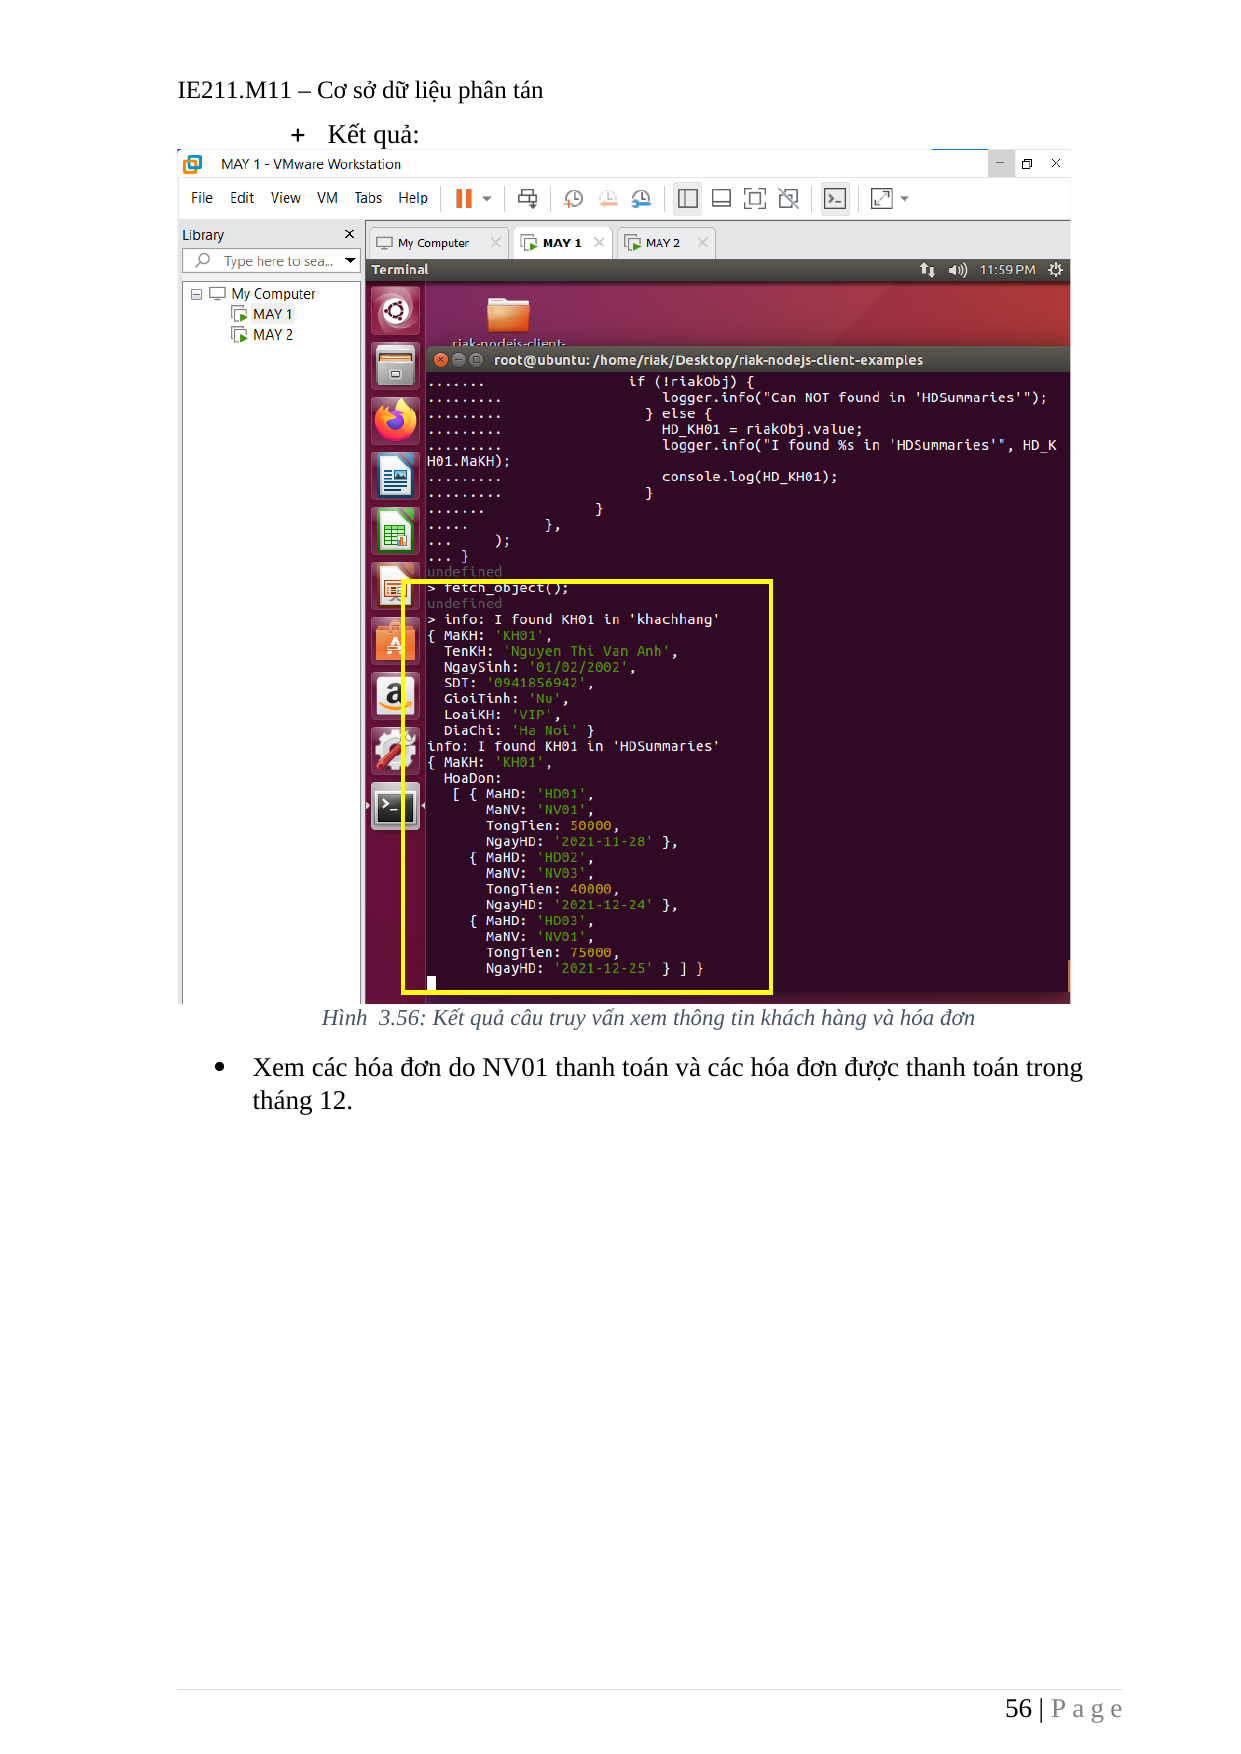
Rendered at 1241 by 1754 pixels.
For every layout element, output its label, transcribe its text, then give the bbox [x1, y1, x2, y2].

list Kết quả: [290, 118, 1122, 149]
picture [177, 149, 1071, 1004]
list Xem các hóa đơn do NV01 thanh toán và các hóa đơn được thanh toán trong tháng 12. [215, 1051, 1122, 1115]
